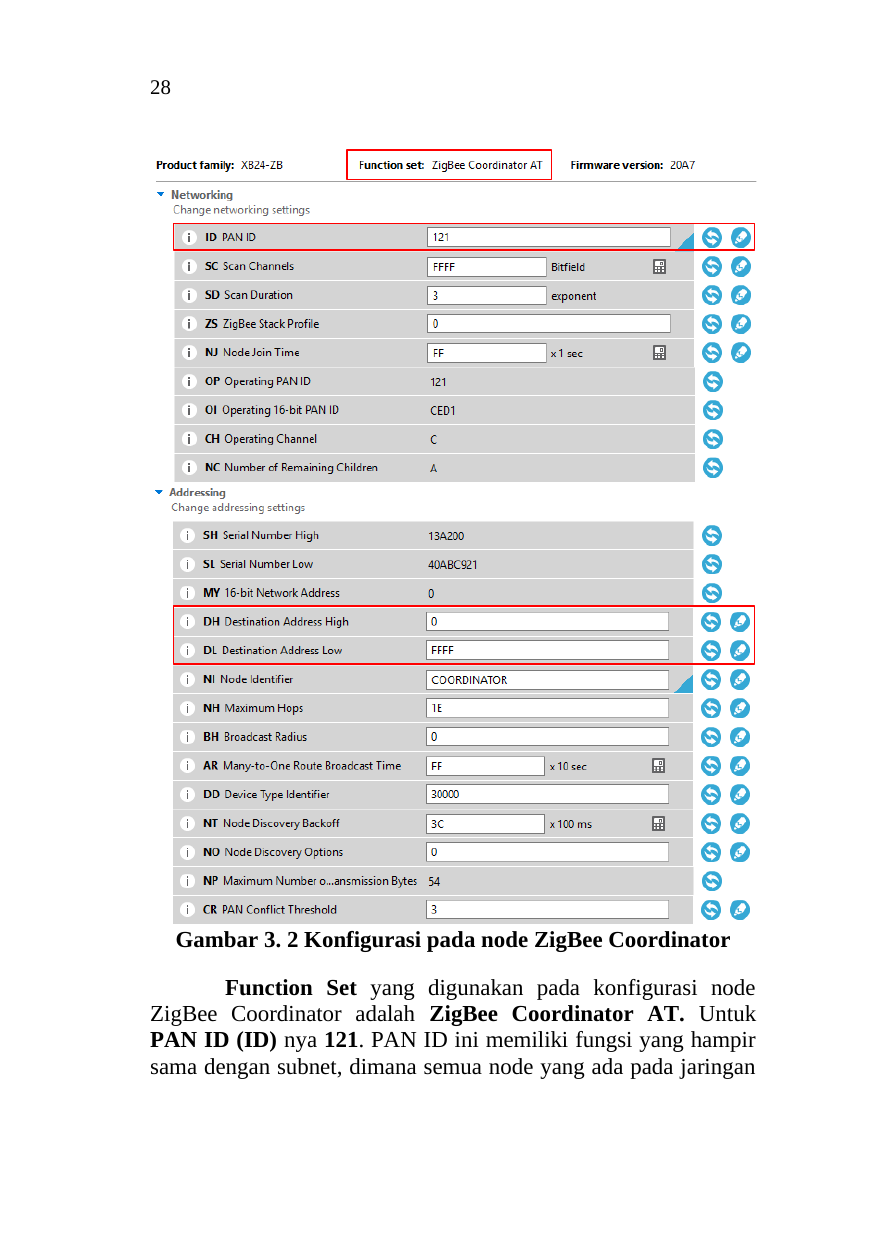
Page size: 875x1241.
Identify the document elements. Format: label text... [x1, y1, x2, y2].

text Gambar 3. 2 Konfigurasi pada node ZigBee Coordinator [150, 927, 756, 953]
picture [150, 150, 757, 927]
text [150, 974, 756, 1079]
picture [348, 151, 551, 179]
